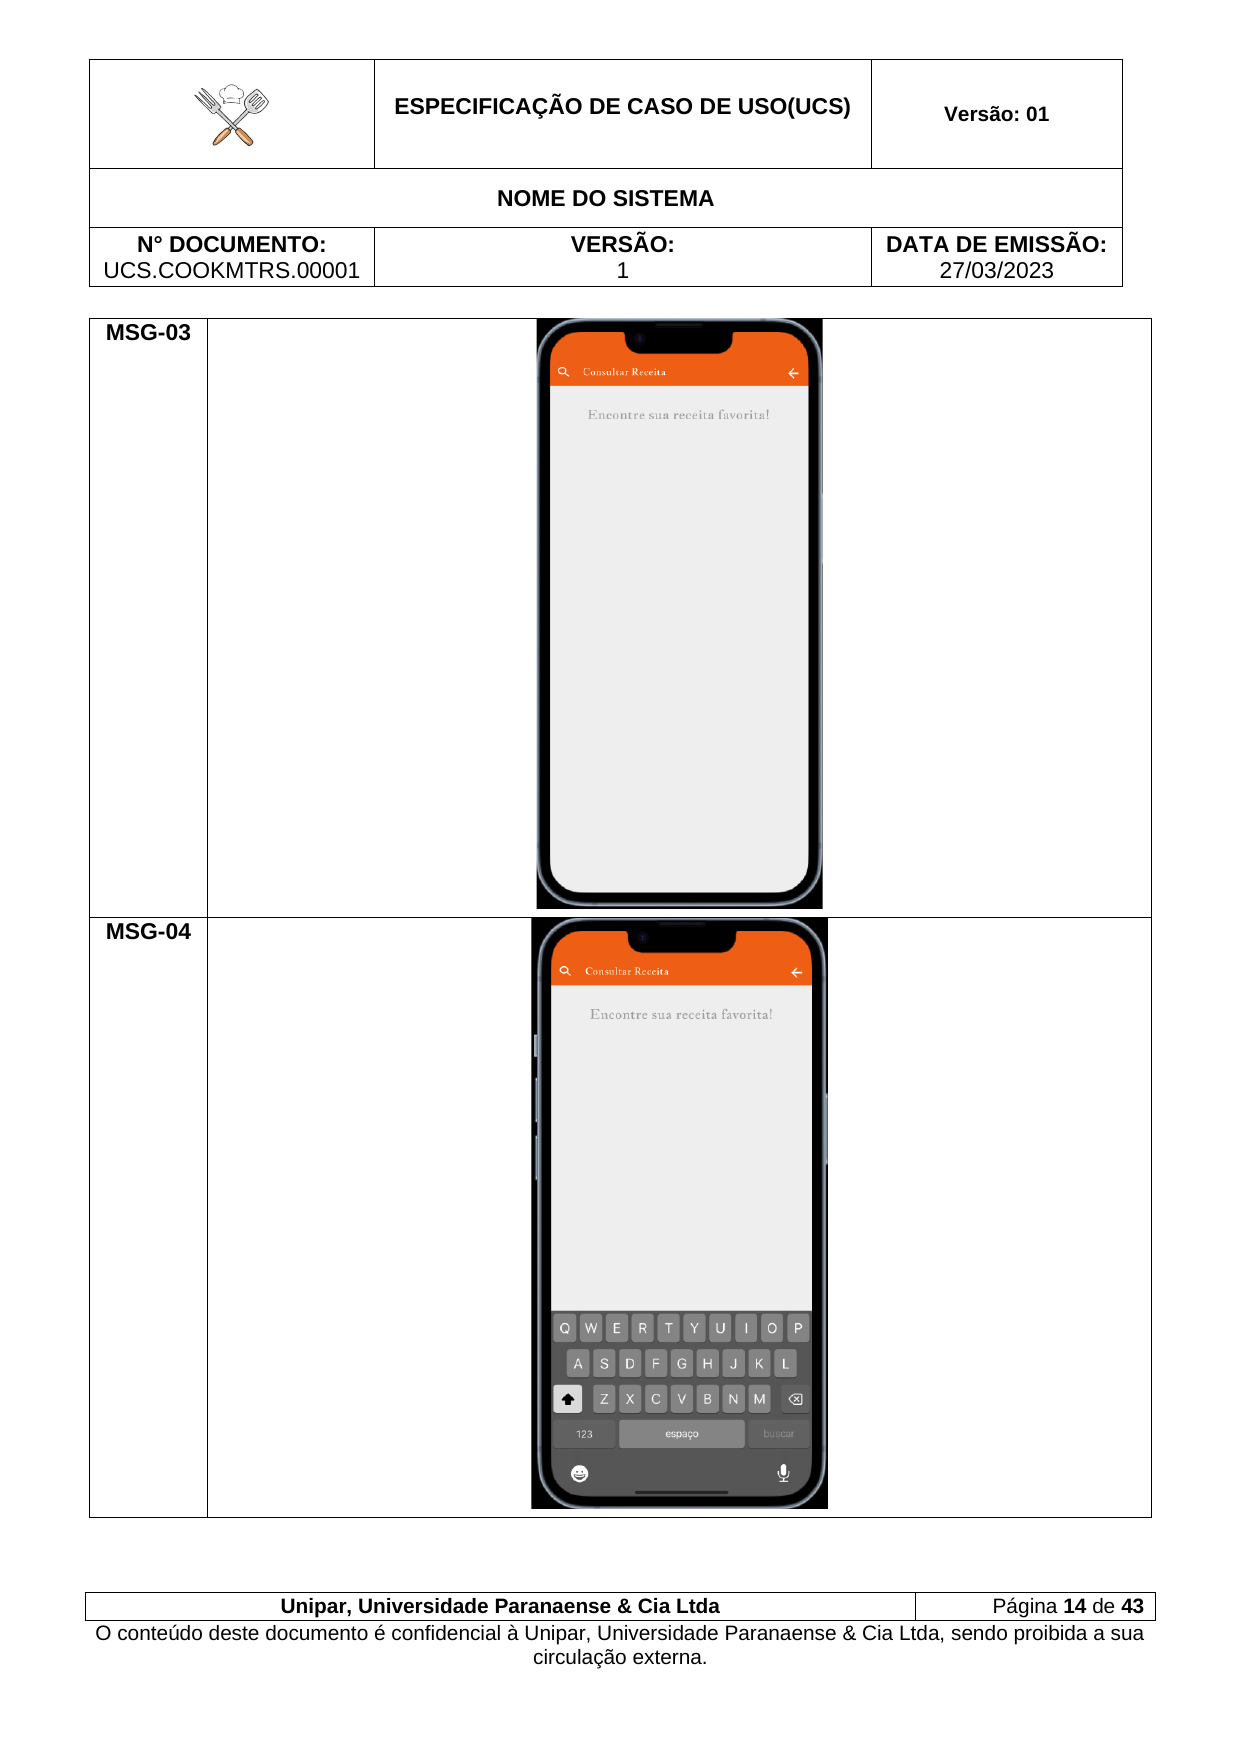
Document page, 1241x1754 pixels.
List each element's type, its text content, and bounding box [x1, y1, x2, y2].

table_cell [208, 918, 1151, 1517]
table_cell MSG-03 [90, 319, 207, 917]
picture [177, 60, 286, 168]
picture [531, 918, 828, 1509]
picture [536, 318, 823, 909]
table_cell MSG-04 [90, 918, 207, 1517]
table_cell [208, 319, 1151, 917]
